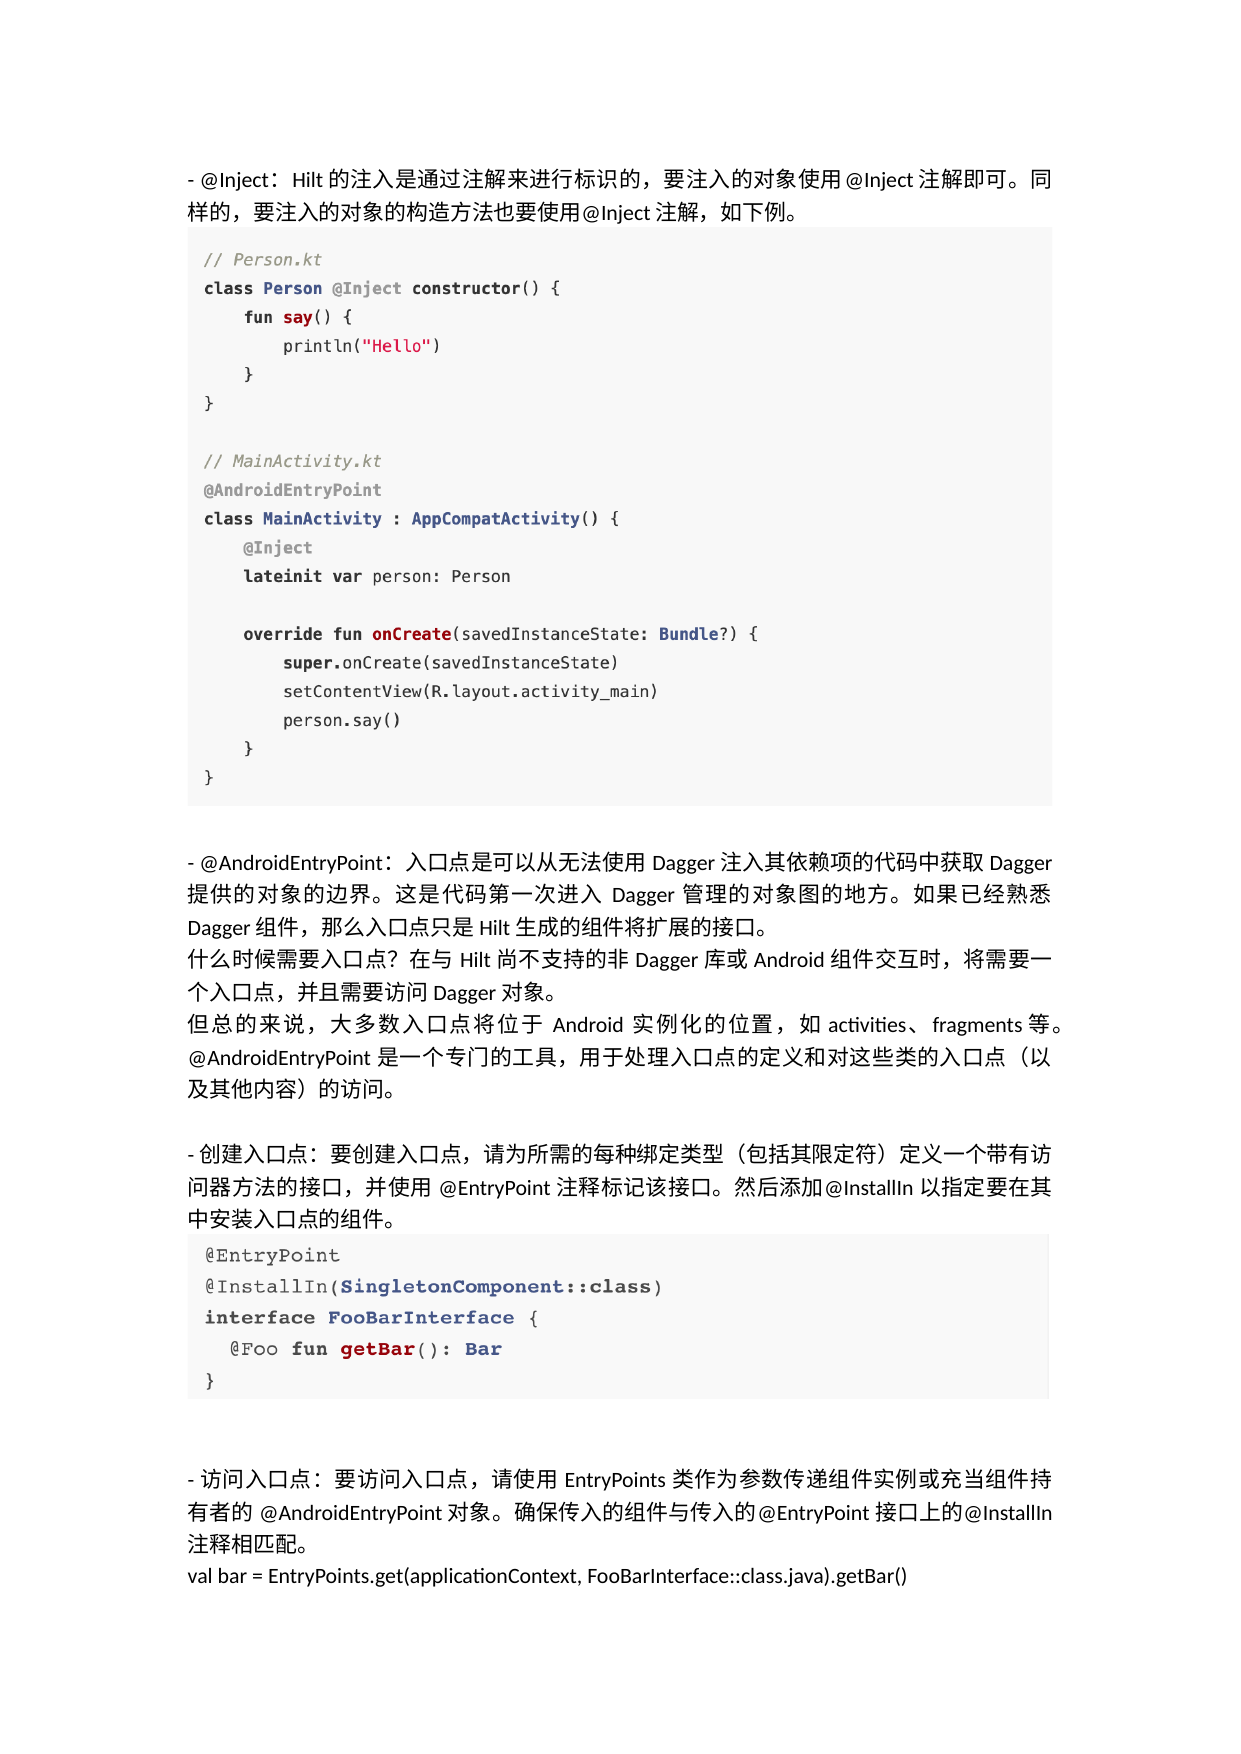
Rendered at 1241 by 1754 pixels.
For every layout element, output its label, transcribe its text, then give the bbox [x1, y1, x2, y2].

text 什么时候需要入口点？在与 Hilt 尚不支持的非 Dagger 库或 Android 组件交互时，将需要一个入口点，并且需要访问 Dagger 对象。 [187, 942, 1053, 1007]
text - 访问入口点：要访问入口点，请使用 EntryPoints 类作为参数传递组件实例或充当组件持有者的 @AndroidEntryPoint 对象。确保传入的组件与传入的@EntryPoint 接口上的@InstallIn 注释相匹配。 [187, 1462, 1053, 1559]
text - 创建入口点：要创建入口点，请为所需的每种绑定类型（包括其限定符）定义一个带有访问器方法的接口，并使用 @EntryPoint 注释标记该接口。然后添加@InstallIn 以指定要在其中安装入口点的组件。 [187, 1137, 1053, 1234]
text - @Inject：Hilt的注入是通过注解来进行标识的，要注入的对象使用@Inject注解即可。同样的，要注入的对象的构造方法也要使用@Inject注解，如下例。 [187, 162, 1053, 227]
picture [187, 227, 1053, 806]
picture [187, 1234, 1052, 1399]
text 但总的来说，大多数入口点将位于 Android 实例化的位置，如activities、fragments等。@AndroidEntryPoint 是一个专门的工具，用于处理入口点的定义和对这些类的入口点（以及其他内容）的访问。 [187, 1007, 1053, 1104]
text - @AndroidEntryPoint：入口点是可以从无法使用 Dagger 注入其依赖项的代码中获取 Dagger 提供的对象的边界。这是代码第一次进入 Dagger 管理的对象图的地方。如果已经熟悉 Dagger 组件，那么入口点只是 Hilt 生成的组件将扩展的接口。 [187, 844, 1053, 942]
text val bar = EntryPoints.get(applicationContext, FooBarInterface::class.java).getBar() [187, 1559, 1053, 1592]
